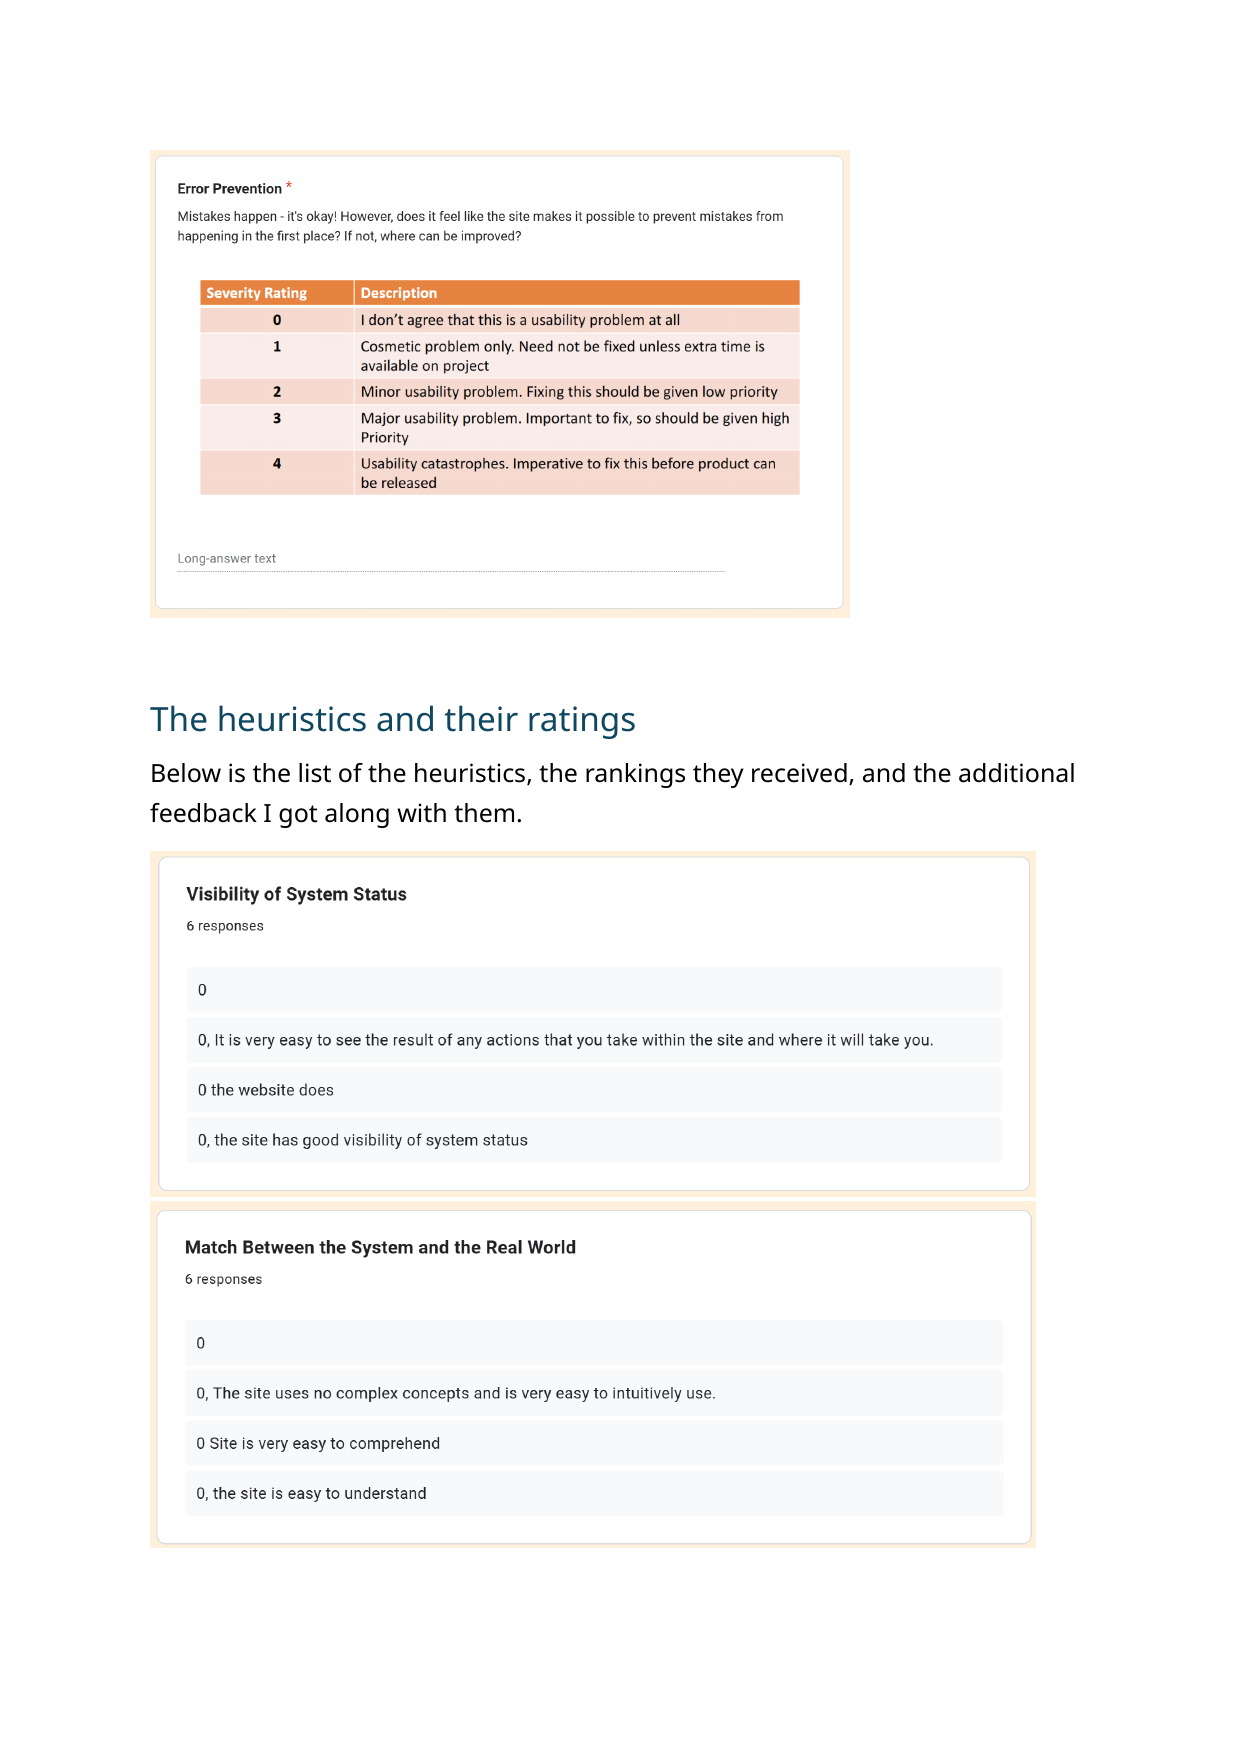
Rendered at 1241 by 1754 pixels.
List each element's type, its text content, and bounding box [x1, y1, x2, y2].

picture [150, 851, 1036, 1197]
picture [150, 1201, 1036, 1548]
subtitle The heuristics and their ratings [150, 696, 1090, 741]
text Below is the list of the heuristics, the rankings they received, and the additional feedback I got along with them. [150, 756, 1090, 829]
picture [150, 150, 850, 618]
